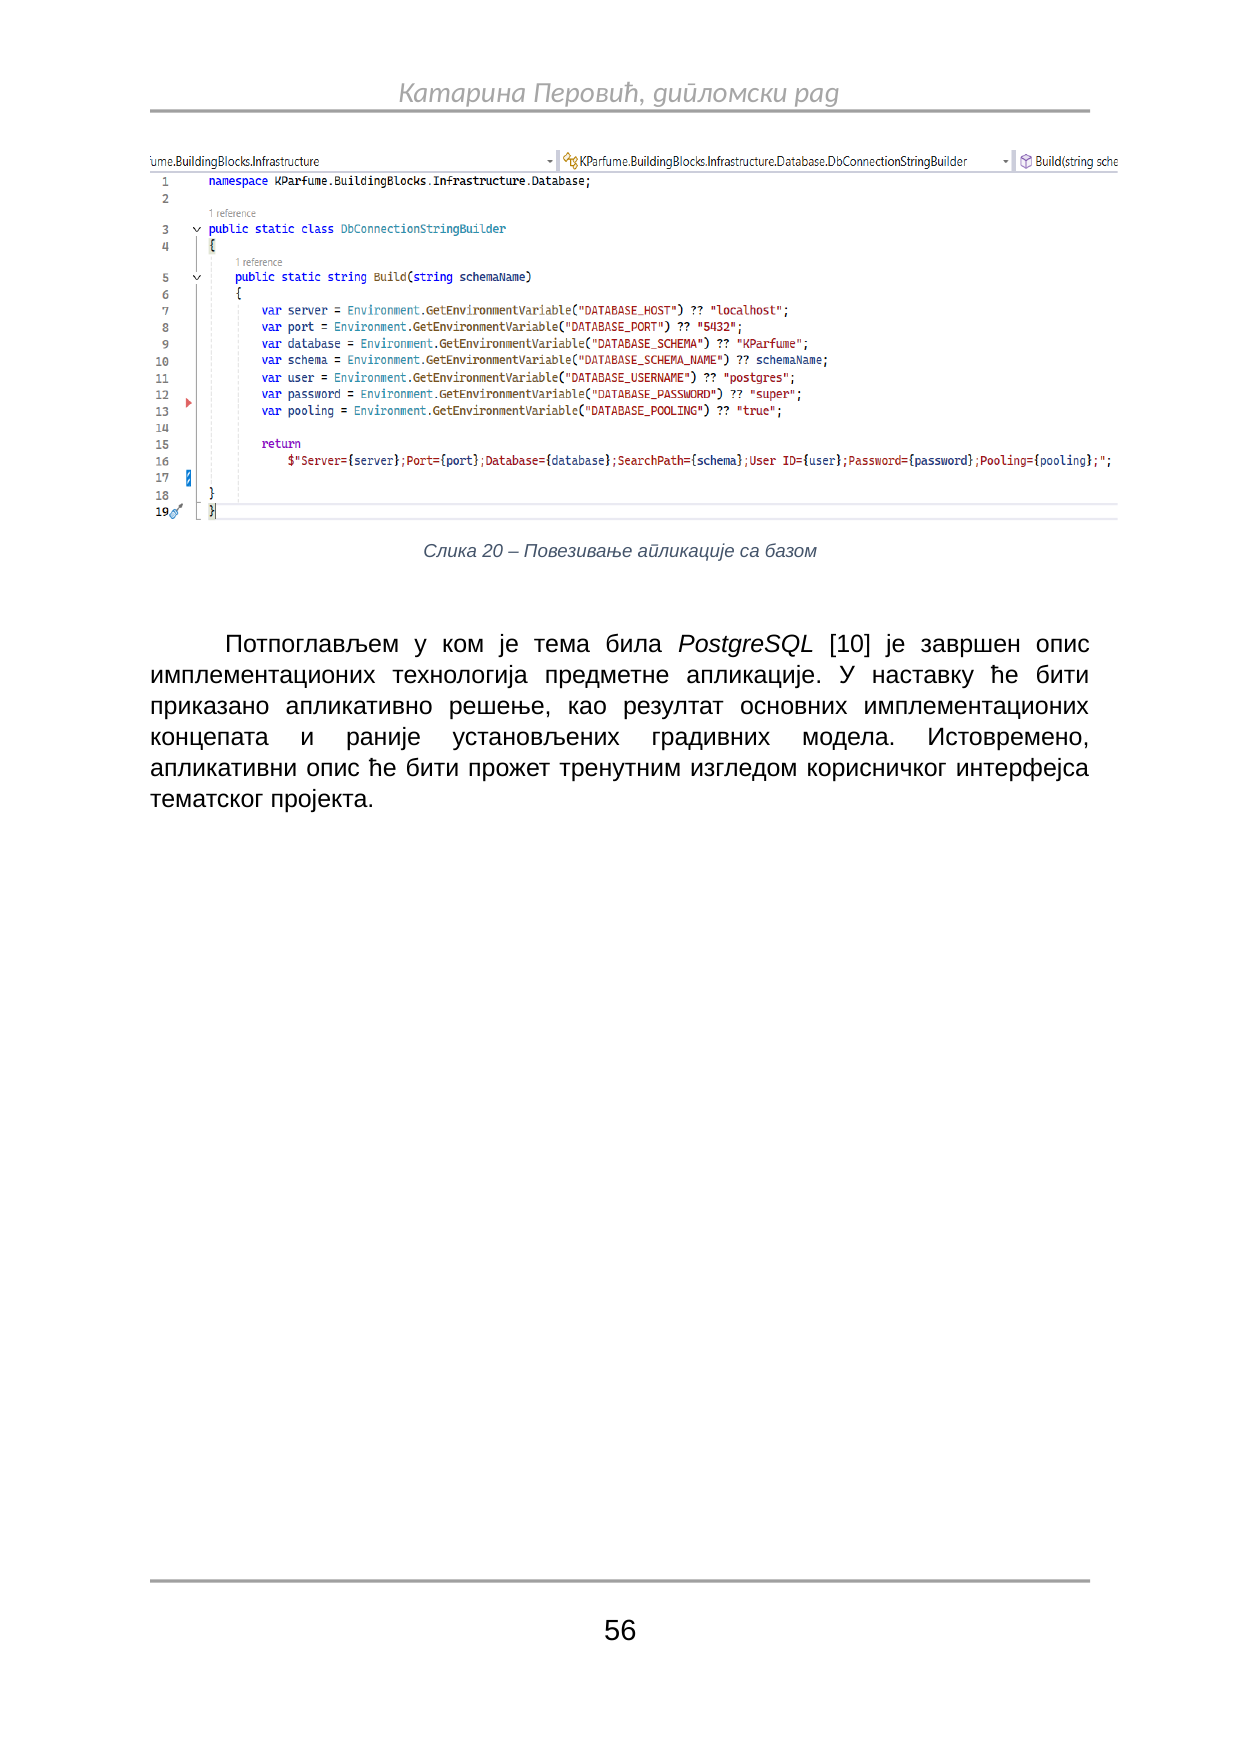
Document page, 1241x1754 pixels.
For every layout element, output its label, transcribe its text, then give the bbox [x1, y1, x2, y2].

text Потпоглављем у ком је тема била PostgreSQL [10] је завршен опис имплементационих технологија предметне апликације. У наставку ће бити приказано апликативно решење, као резултат основних имплементационих концепата и раније установљених градивних модела. Истовремено, апликативни опис ће бити прожет тренутним изгледом корисничког интерфејса тематског пројекта. [150, 629, 1090, 813]
picture [150, 150, 1118, 528]
text Слика 20 – Повезивање апликације са базом [150, 540, 1090, 562]
